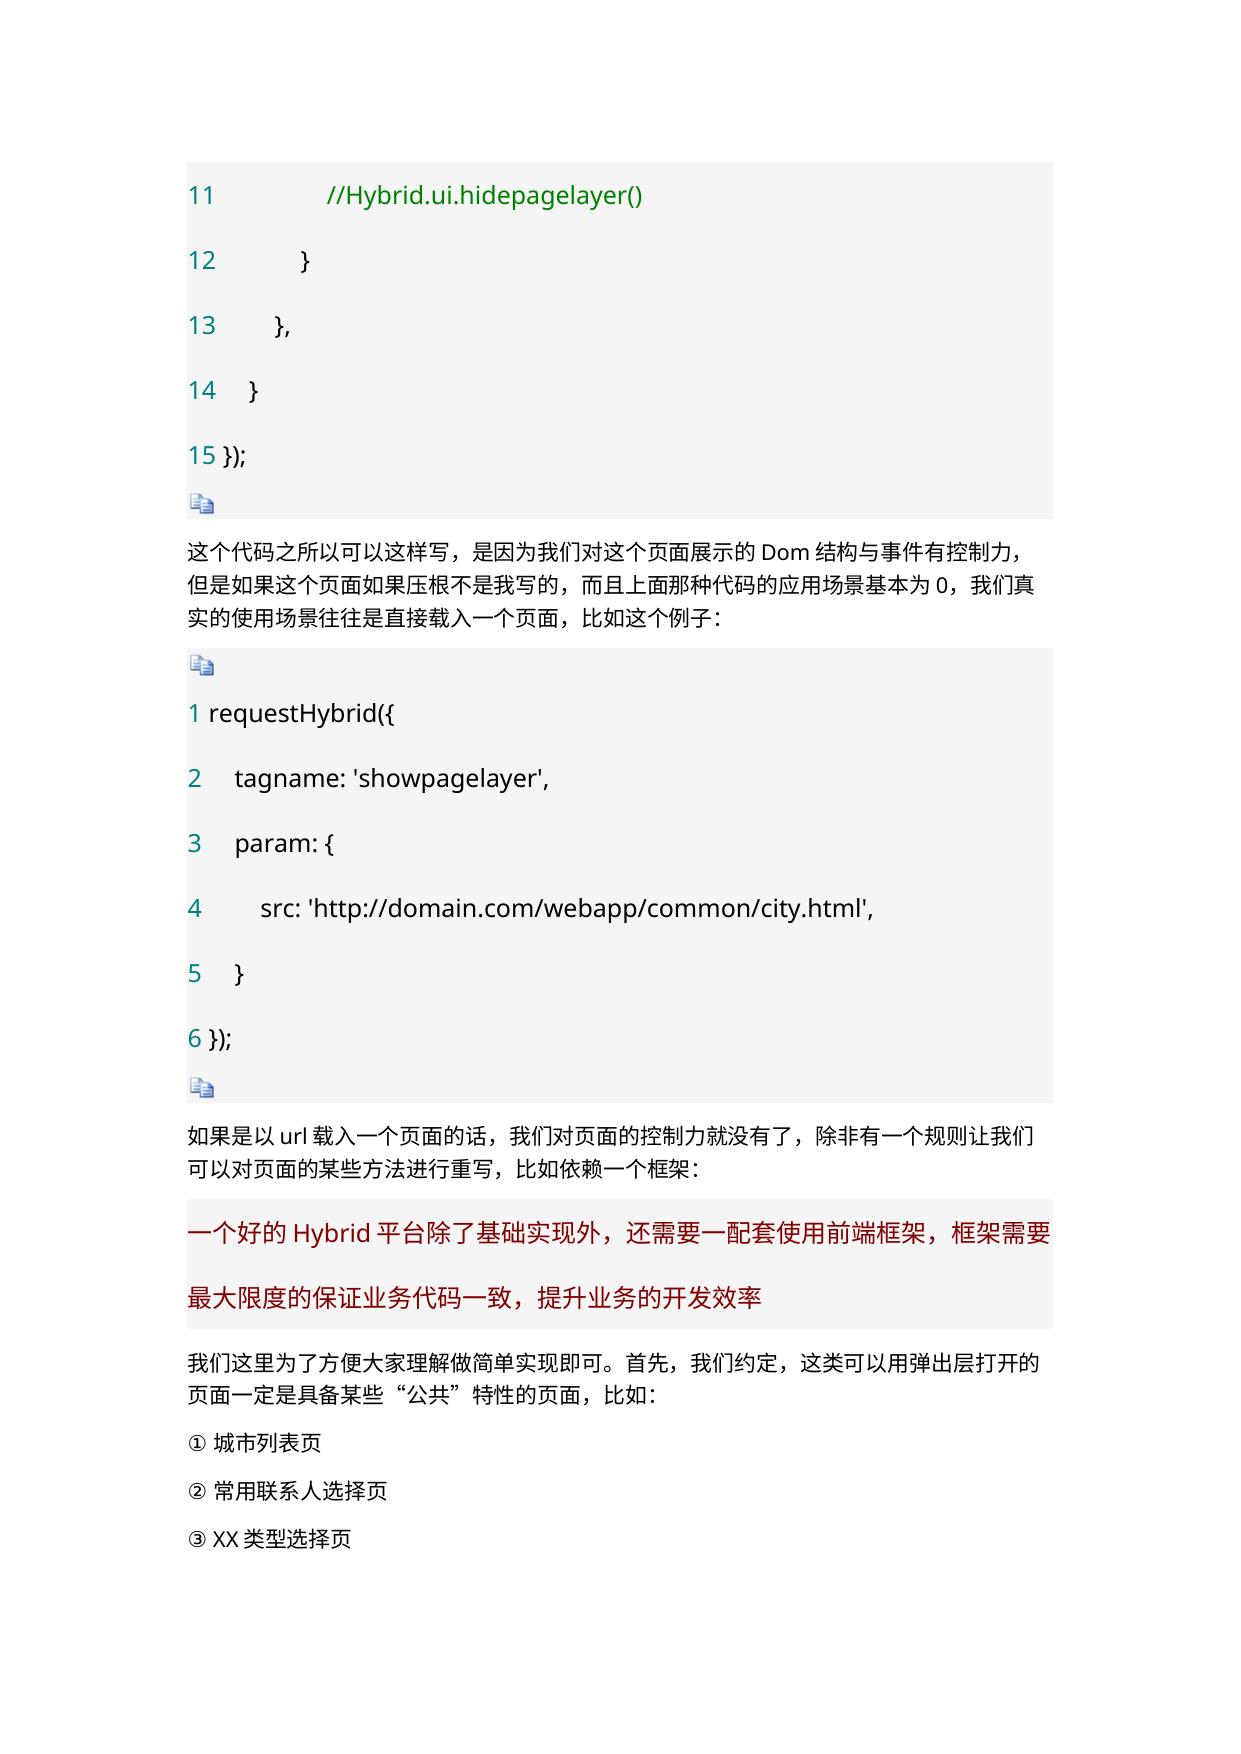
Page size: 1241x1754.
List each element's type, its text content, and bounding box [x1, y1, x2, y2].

picture [187, 648, 219, 681]
text 11 //Hybrid.ui.hidepagelayer() [187, 162, 1053, 227]
text 3 param: { [187, 811, 1053, 876]
text 13 }, [187, 292, 1053, 357]
text 12 } [187, 227, 1053, 292]
text 我们这里为了方便大家理解做简单实现即可。首先，我们约定，这类可以用弹出层打开的页面一定是具备某些“公共”特性的页面，比如： [187, 1345, 1053, 1410]
picture [187, 487, 219, 519]
text 这个代码之所以可以这样写，是因为我们对这个页面展示的Dom结构与事件有控制力，但是如果这个页面如果压根不是我写的，而且上面那种代码的应用场景基本为0，我们真实的使用场景往往是直接载入一个页面，比如这个例子： [187, 535, 1053, 633]
text 4 src: 'http://domain.com/webapp/common/city.html', [187, 876, 1053, 941]
text 5 } [187, 941, 1053, 1006]
text 一个好的Hybrid平台除了基础实现外，还需要一配套使用前端框架，框架需要最大限度的保证业务代码一致，提升业务的开发效率 [187, 1199, 1053, 1329]
text 15 }); [187, 422, 1053, 487]
picture [187, 1071, 219, 1103]
text ③ XX类型选择页 [187, 1522, 1053, 1554]
text ① 城市列表页 [187, 1426, 1053, 1458]
text 6 }); [187, 1006, 1053, 1071]
text 如果是以url载入一个页面的话，我们对页面的控制力就没有了，除非有一个规则让我们可以对页面的某些方法进行重写，比如依赖一个框架： [187, 1119, 1053, 1184]
text ② 常用联系人选择页 [187, 1474, 1053, 1506]
text 14 } [187, 357, 1053, 422]
text 2 tagname: 'showpagelayer', [187, 746, 1053, 811]
text 1 requestHybrid({ [187, 681, 1053, 746]
